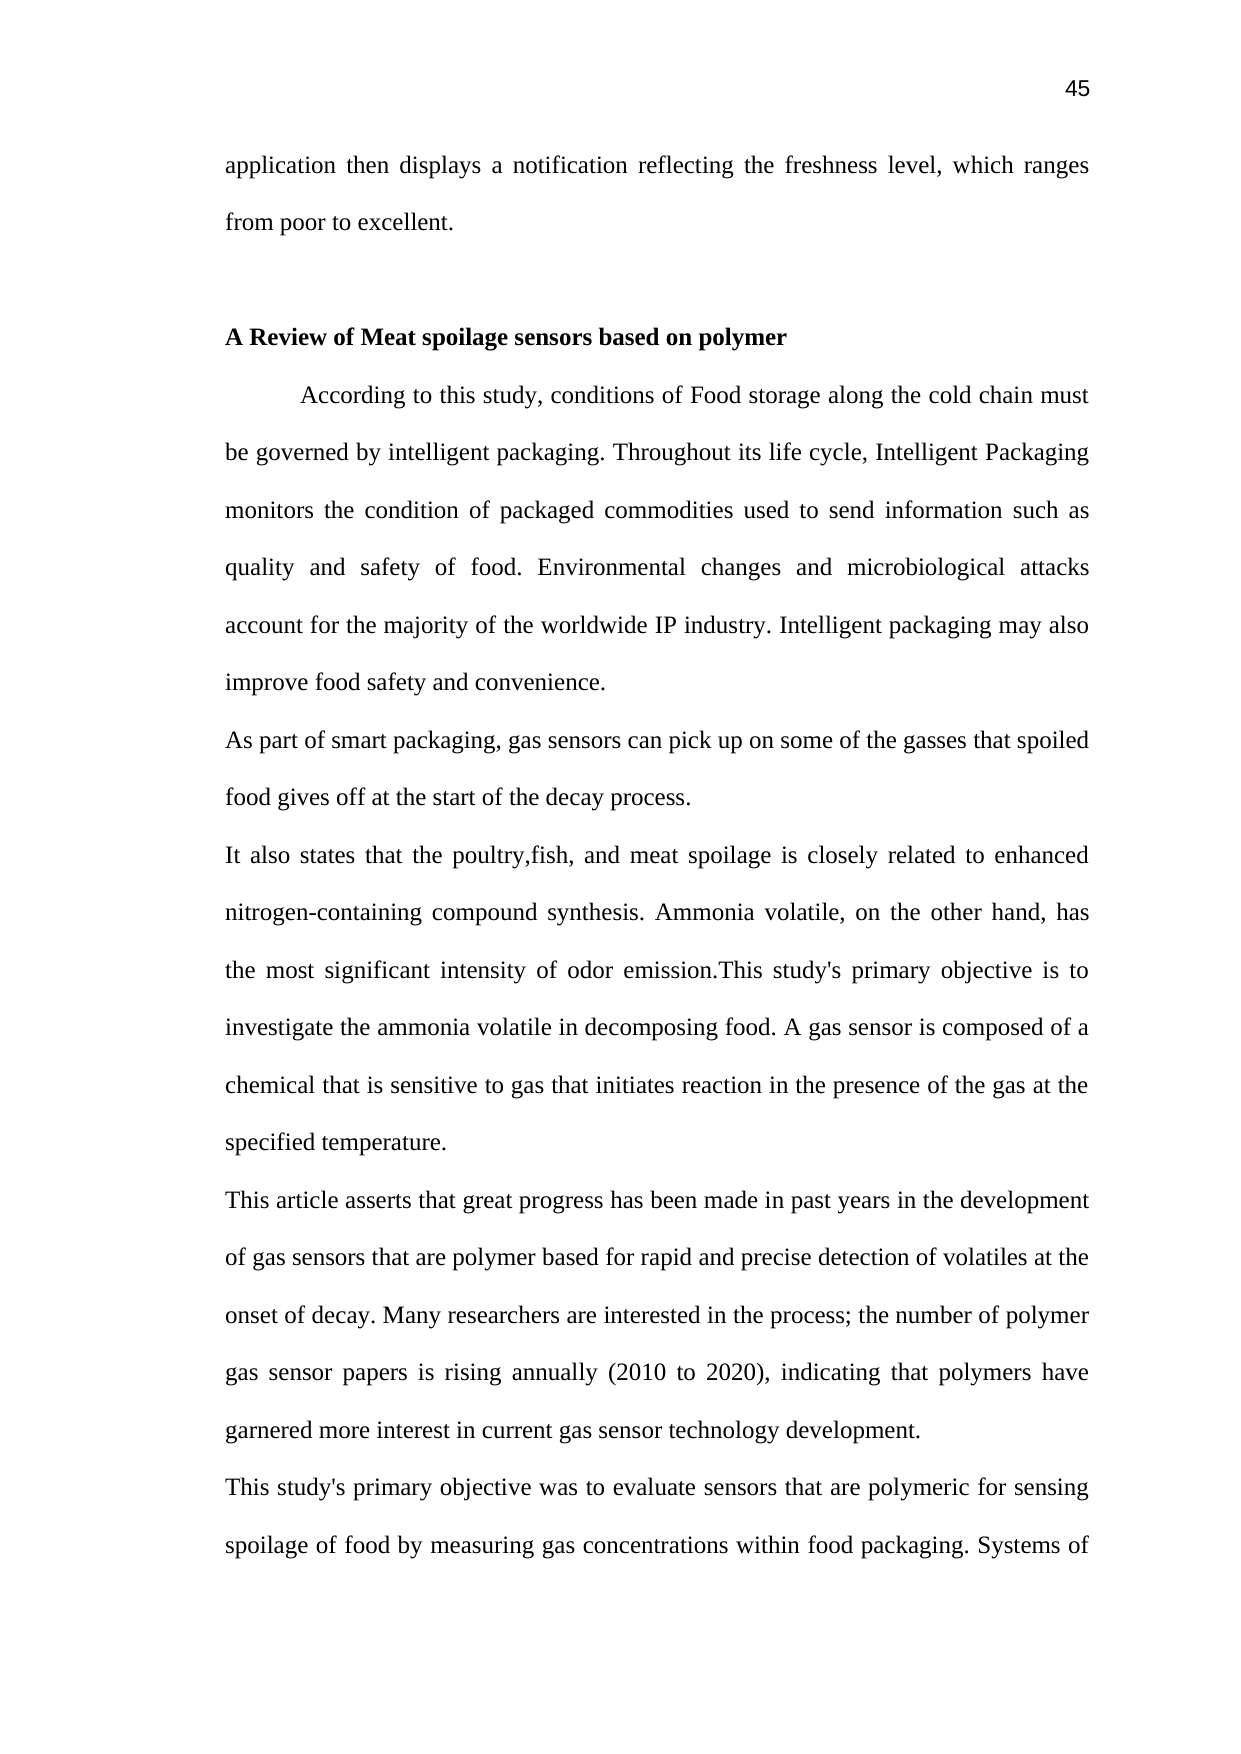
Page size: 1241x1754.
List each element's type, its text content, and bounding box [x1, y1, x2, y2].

text A Review of Meat spoilage sensors based on polymer [225, 322, 1090, 351]
text This article asserts that great progress has been made in past years in the development of gas sensors that are polymer based for rapid and precise detection of volatiles at the onset of decay. Many researchers are interested in the process; the number of polymer gas sensor papers is rising annually (2010 to 2020), indicating that polymers have garnered more interest in current gas sensor technology development. [225, 1185, 1090, 1444]
text As part of smart packaging, gas sensors can pick up on some of the gasses that spoiled food gives off at the start of the decay process. [225, 725, 1090, 811]
text It also states that the poultry,fish, and meat spoilage is closely related to enhanced nitrogen-containing compound synthesis. Ammonia volatile, on the other hand, has the most significant intensity of odor emission.This study's primary objective is to investigate the ammonia volatile in decomposing food. A gas sensor is composed of a chemical that is sensitive to gas that initiates reaction in the presence of the gas at the specified temperature. [225, 840, 1090, 1156]
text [225, 179, 1090, 236]
text According to this study, conditions of Food storage along the cold chain must be governed by intelligent packaging. Throughout its life cycle, Intelligent Packaging monitors the condition of packaged commodities used to send information such as quality and safety of food. Environmental changes and microbiological attacks account for the majority of the worldwide IP industry. Intelligent packaging may also improve food safety and convenience. [225, 380, 1090, 696]
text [225, 1472, 1090, 1559]
